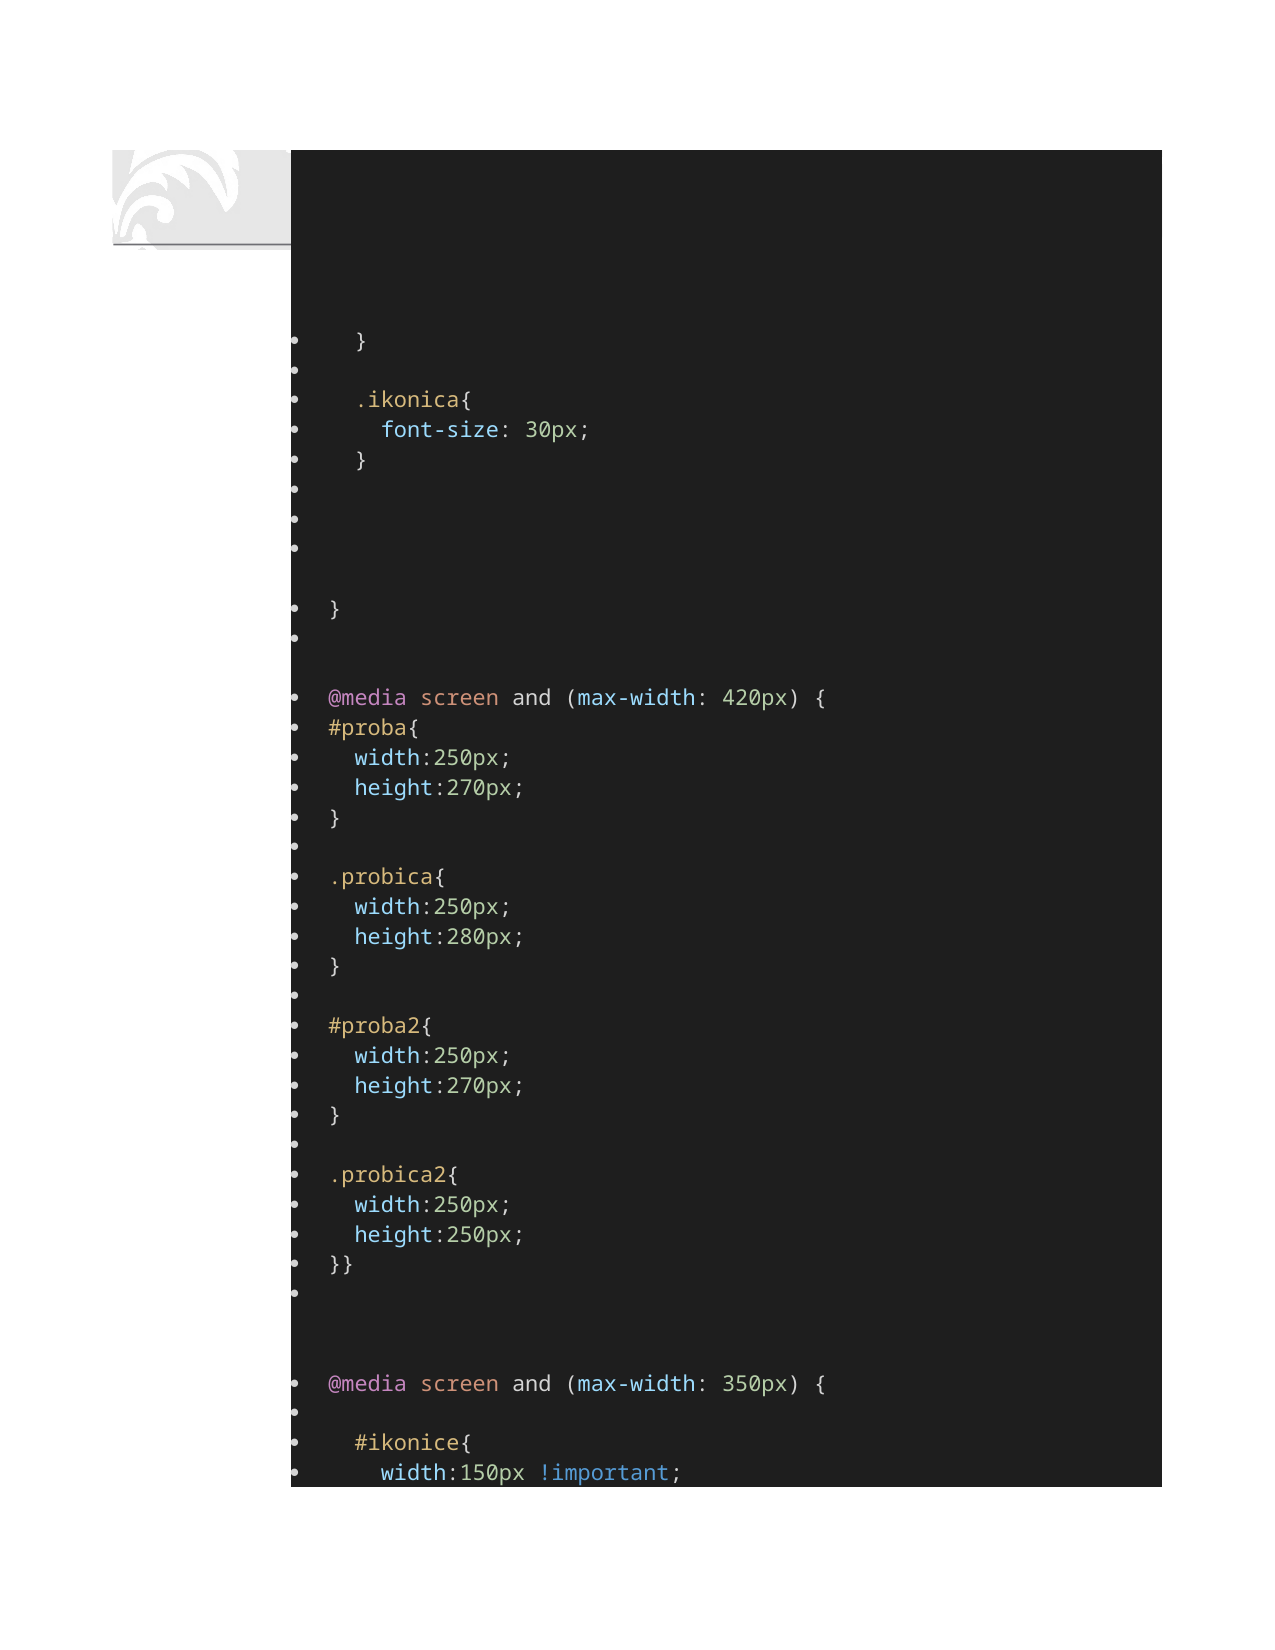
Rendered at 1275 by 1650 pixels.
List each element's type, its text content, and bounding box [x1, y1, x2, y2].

list width:250px; [291, 891, 1162, 921]
list }} [291, 1248, 1162, 1278]
list width:250px; [291, 1189, 1162, 1218]
list } [291, 593, 1162, 623]
list } [291, 1099, 1162, 1129]
list width:250px; [291, 742, 1162, 772]
list } [291, 444, 1162, 474]
list } [291, 801, 1162, 831]
list #ikonice{ [291, 1427, 1162, 1457]
list font-size: 30px; [291, 414, 1162, 444]
list #proba2{ [291, 1010, 1162, 1040]
list height:270px; [291, 772, 1162, 801]
list .probica{ [291, 861, 1162, 891]
list } [291, 150, 1162, 354]
list width:250px; [291, 1040, 1162, 1069]
list @media screen and (max-width: 350px) { [291, 1367, 1162, 1397]
list height:270px; [291, 1069, 1162, 1099]
list #proba{ [291, 712, 1162, 742]
list @media screen and (max-width: 420px) { [291, 682, 1162, 712]
list height:280px; [291, 921, 1162, 950]
list .probica2{ [291, 1159, 1162, 1189]
list .ikonica{ [291, 384, 1162, 414]
list height:250px; [291, 1218, 1162, 1248]
list width:150px !important; [291, 1457, 1162, 1487]
list } [291, 950, 1162, 980]
